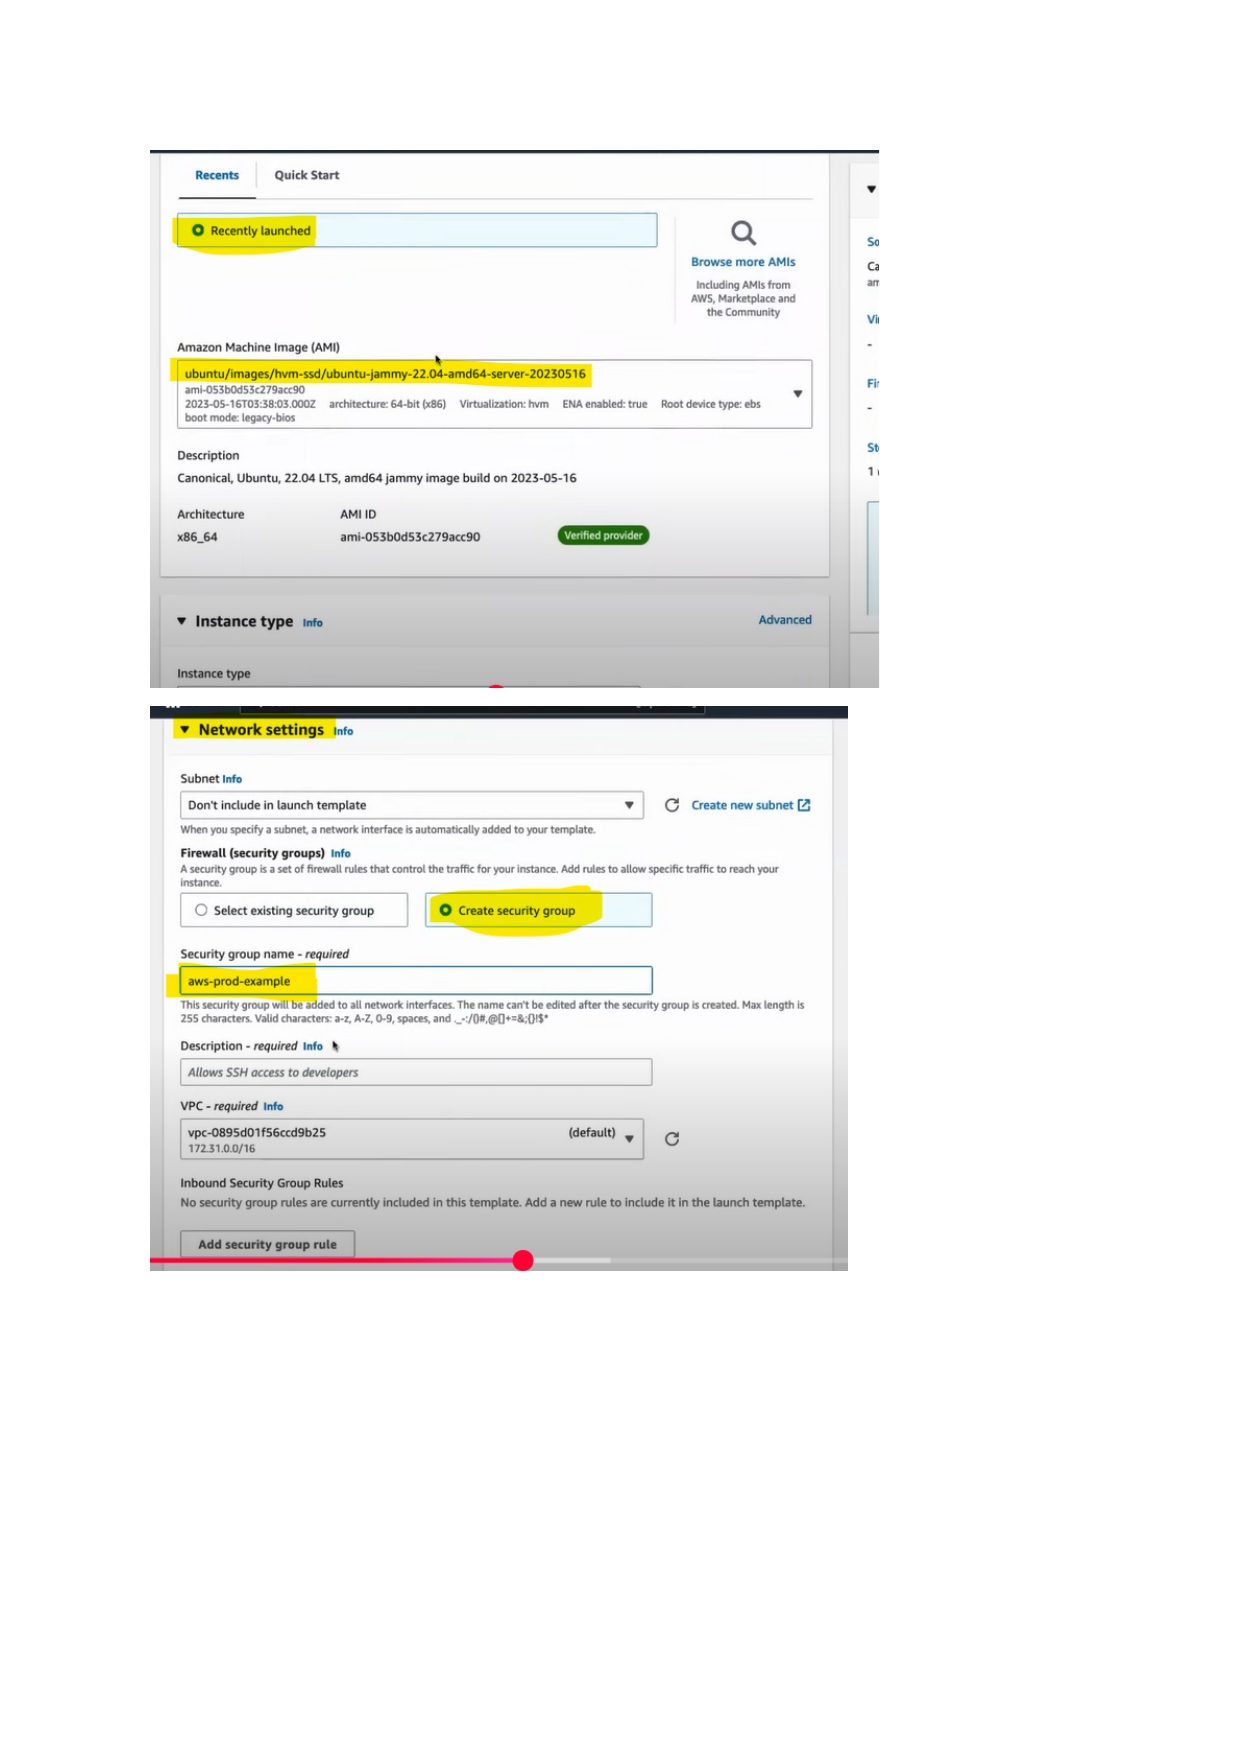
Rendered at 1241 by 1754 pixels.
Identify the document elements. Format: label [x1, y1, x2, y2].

picture [150, 150, 880, 688]
picture [150, 706, 848, 1271]
